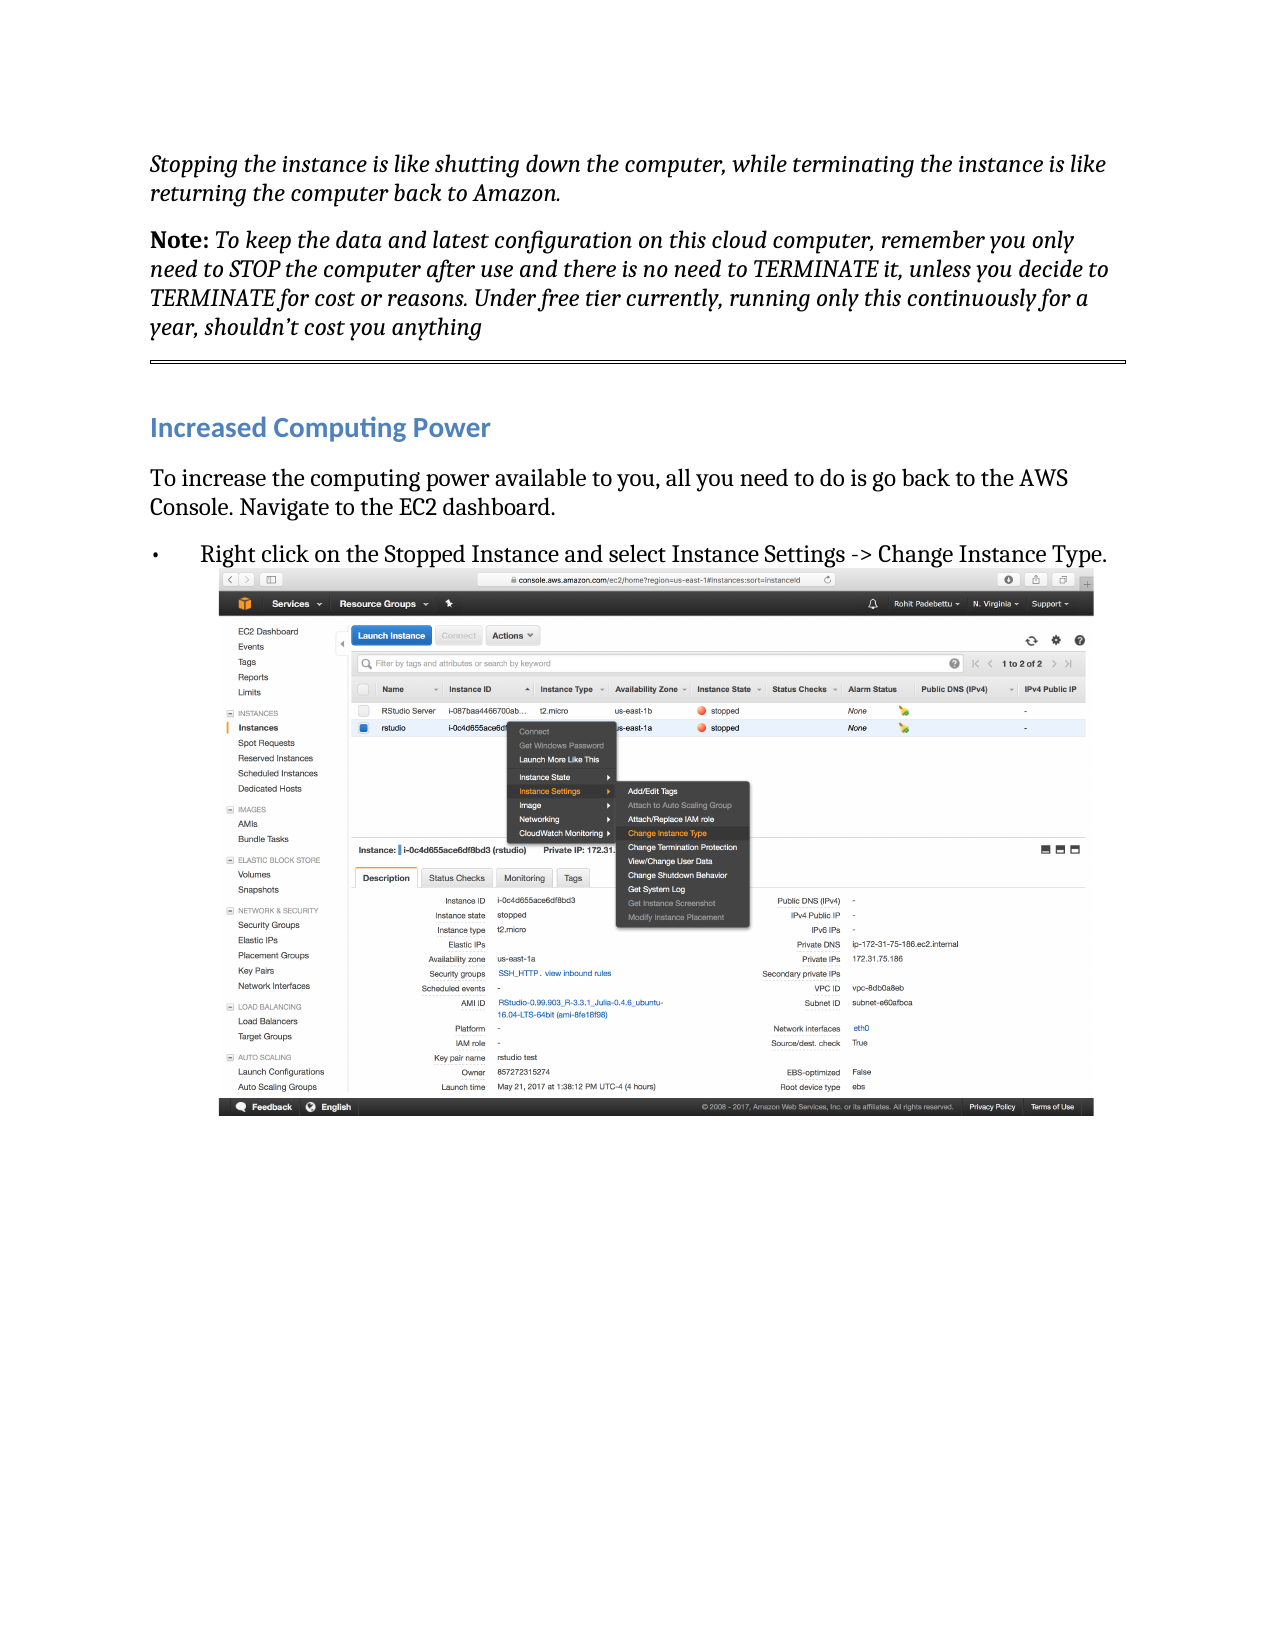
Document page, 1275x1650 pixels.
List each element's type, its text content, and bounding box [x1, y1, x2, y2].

text To increase the computing power available to you, all you need to do is go back to the AWS Console. Navigate to the EC2 dashboard. [150, 464, 1125, 521]
text Stopping the instance is like shutting down the computer, while terminating the instance is like returning the computer back to Amazon. [150, 150, 1125, 207]
subtitle Increased Computing Power [150, 409, 1125, 445]
picture [218, 568, 1094, 1116]
text Note: To keep the data and latest configuration on this cloud computer, remember you only need to STOP the computer after use and there is no need to TERMINATE it, unless you decide to TERMINATE for cost or reasons. Under free tier currently, running only this continuously for a year, shouldn’t cost you anything [150, 226, 1125, 341]
